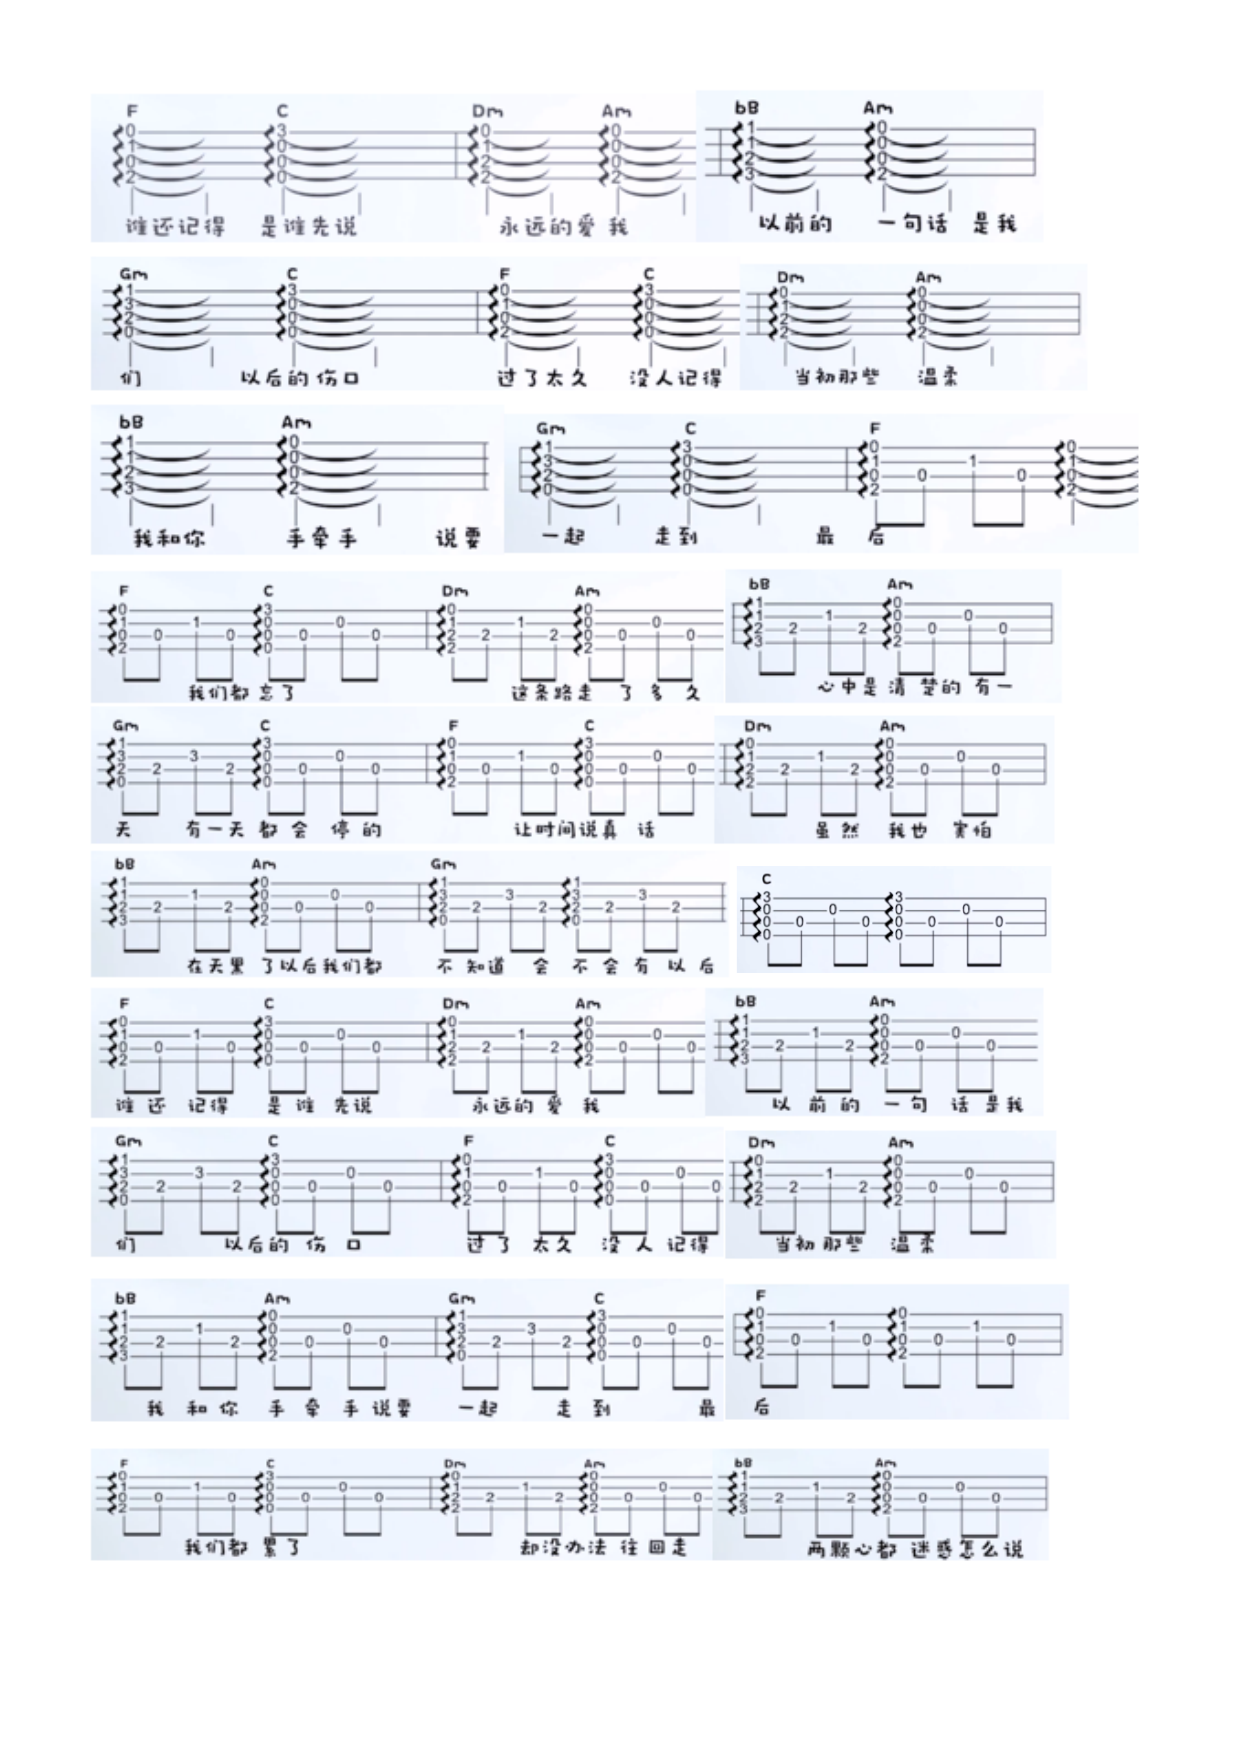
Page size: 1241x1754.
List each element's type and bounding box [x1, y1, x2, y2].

picture [75, 78, 1148, 1568]
